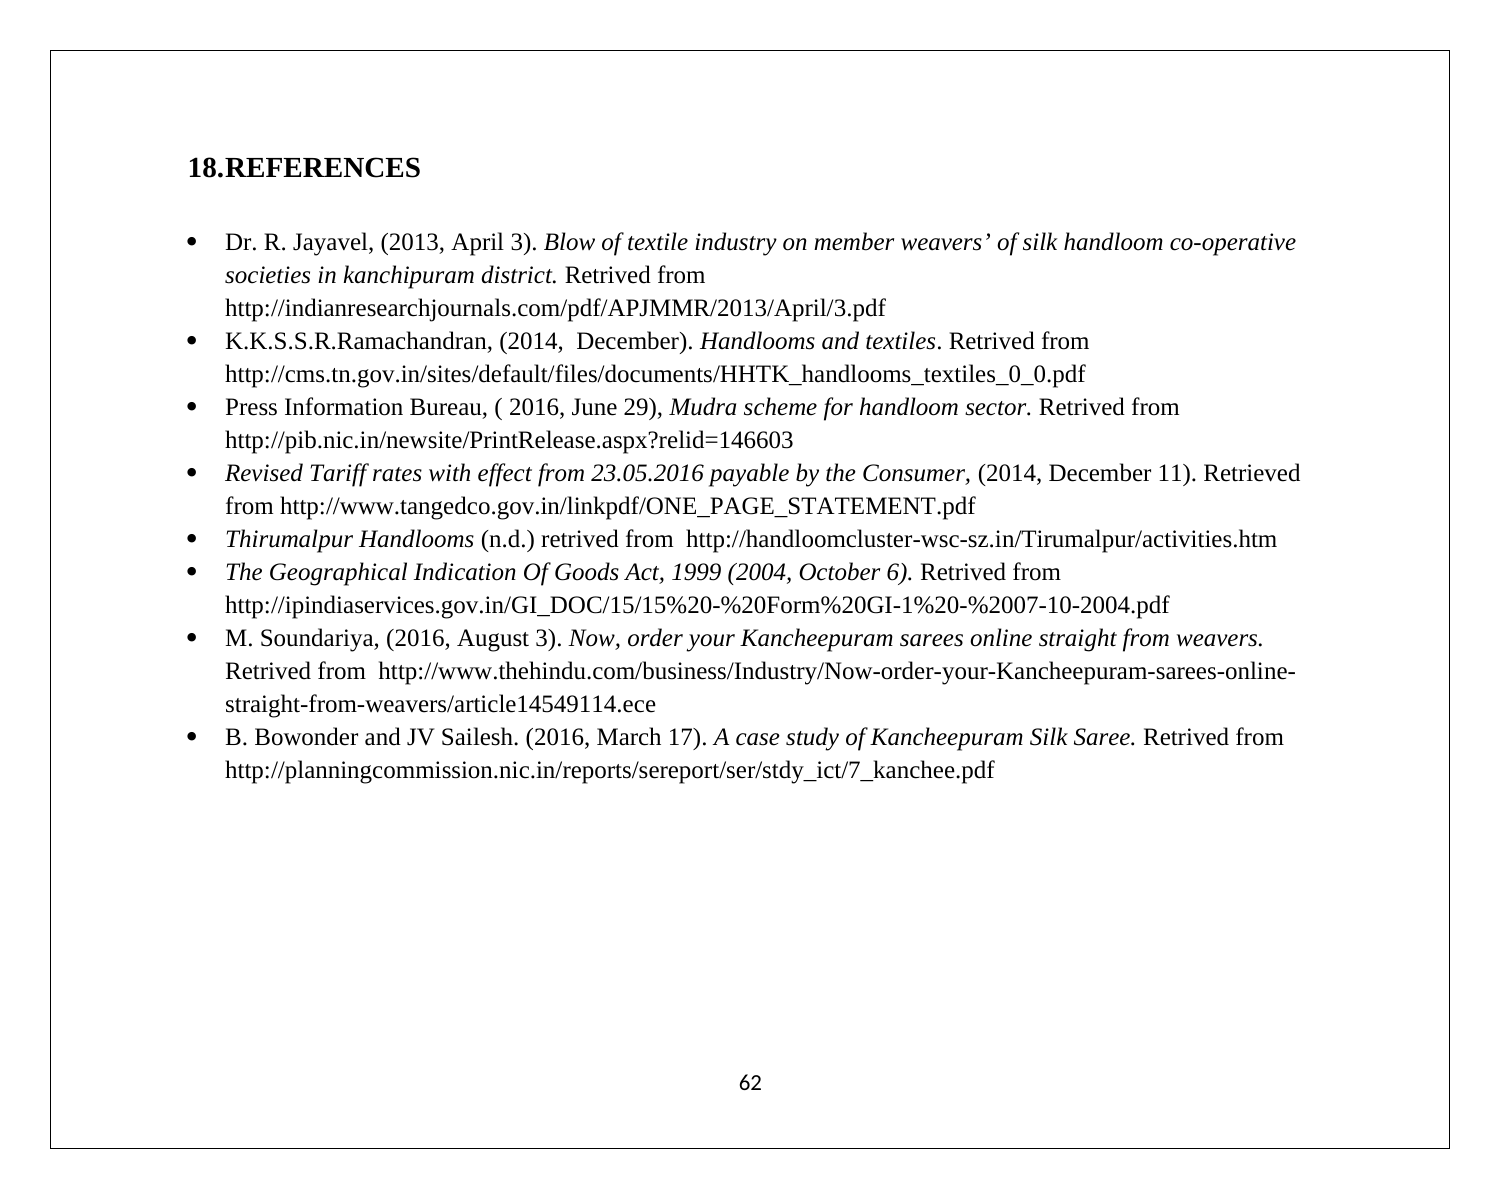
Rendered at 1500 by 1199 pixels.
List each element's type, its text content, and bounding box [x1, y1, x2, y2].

list Thirumalpur Handlooms (n.d.) retrived from http://handloomcluster-wsc-sz.in/Tirumalpur/activities.htm [187, 524, 1350, 553]
list Press Information Bureau, ( 2016, June 29), Mudra scheme for handloom sector. Retrived from http://pib.nic.in/newsite/PrintRelease.aspx?relid=146603 [187, 392, 1350, 454]
list Dr. R. Jayavel, (2013, April 3). Blow of textile industry on member weavers’ of silk handloom co-operative societies in kanchipuram district. Retrived from http://indianresearchjournals.com/pdf/APJMMR/2013/April/3.pdf [187, 227, 1350, 322]
list REFERENCES [187, 150, 1350, 183]
list K.K.S.S.R.Ramachandran, (2014, December). Handlooms and textiles. Retrived from http://cms.tn.gov.in/sites/default/files/documents/HHTK_handlooms_textiles_0_0.pdf [187, 326, 1350, 388]
list M. Soundariya, (2016, August 3). Now, order your Kancheepuram sarees online straight from weavers. Retrived from http://www.thehindu.com/business/Industry/Now-order-your-Kancheepuram-sarees-online-straight-from-weavers/article14549114.ece [187, 623, 1350, 718]
list B. Bowonder and JV Sailesh. (2016, March 17). A case study of Kancheepuram Silk Saree. Retrived from http://planningcommission.nic.in/reports/sereport/ser/stdy_ict/7_kanchee.pdf [187, 722, 1350, 784]
list Revised Tariff rates with effect from 23.05.2016 payable by the Consumer, (2014, December 11). Retrieved from http://www.tangedco.gov.in/linkpdf/ONE_PAGE_STATEMENT.pdf [187, 458, 1350, 520]
list The Geographical Indication Of Goods Act, 1999 (2004, October 6). Retrived from http://ipindiaservices.gov.in/GI_DOC/15/15%20-%20Form%20GI-1%20-%2007-10-2004.pdf [187, 557, 1350, 619]
